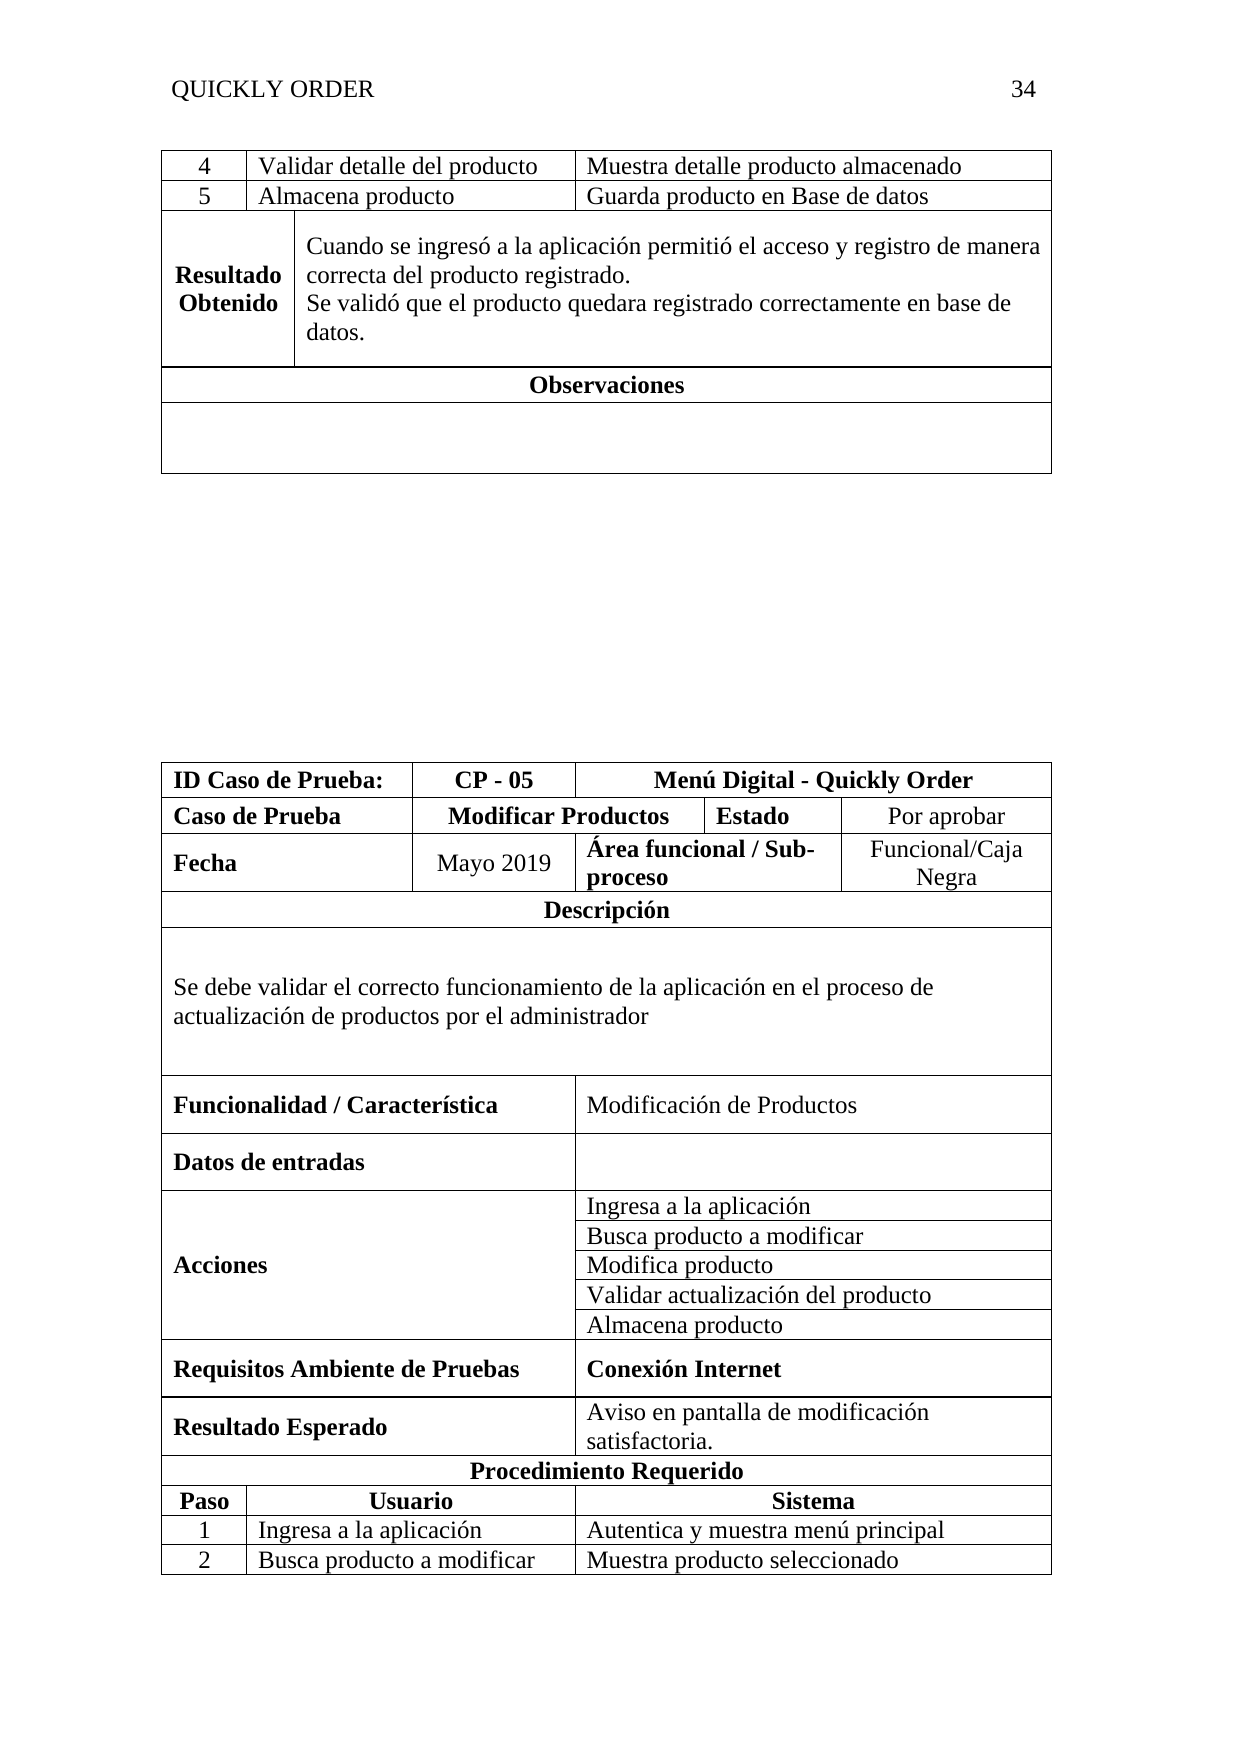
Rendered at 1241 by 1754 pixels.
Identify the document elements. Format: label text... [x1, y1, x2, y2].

table_cell Mayo 2019 [413, 834, 575, 891]
table_cell [576, 1134, 1051, 1190]
table_cell Ingresa a la aplicación [247, 1516, 575, 1544]
table_cell 2 [162, 1545, 246, 1574]
table_cell Procedimiento Requerido [162, 1456, 1051, 1485]
table_cell Resultado Esperado [162, 1398, 575, 1455]
table_cell Usuario [247, 1486, 575, 1514]
table_cell Descripción [162, 892, 1051, 927]
table_cell Almacena producto [247, 181, 575, 209]
table_cell Caso de Prueba [162, 798, 412, 833]
table_cell Resultado Obtenido [162, 211, 294, 366]
table_cell Área funcional / Sub-proceso [576, 834, 841, 891]
table_cell Funcional/Caja Negra [842, 834, 1051, 891]
table_cell Por aprobar [842, 798, 1051, 833]
table_header ID Caso de Prueba: [162, 763, 412, 797]
table_cell Validar actualización del producto [576, 1280, 1051, 1309]
table_cell Busca producto a modificar [247, 1545, 575, 1574]
table_cell Cuando se ingresó a la aplicación permitió el acceso y registro de manera correcta del producto registrado. Se validó que el producto quedara registrado correctamente en base de datos. [295, 211, 1051, 366]
table_cell Sistema [576, 1486, 1051, 1514]
table_cell Observaciones [162, 368, 1051, 402]
table_cell Busca producto a modificar [576, 1221, 1051, 1249]
table_cell Muestra detalle producto almacenado [576, 151, 1051, 180]
table_cell Acciones [162, 1191, 575, 1339]
table_cell Funcionalidad / Característica [162, 1076, 575, 1132]
table_header CP - 05 [413, 763, 575, 797]
table_cell Requisitos Ambiente de Pruebas [162, 1340, 575, 1396]
table_cell Conexión Internet [576, 1340, 1051, 1396]
table_cell 1 [162, 1516, 246, 1544]
table_cell Autentica y muestra menú principal [576, 1516, 1051, 1544]
table_cell Validar detalle del producto [247, 151, 575, 180]
table_cell Modifica producto [576, 1251, 1051, 1279]
table_cell Se debe validar el correcto funcionamiento de la aplicación en el proceso de actualización de productos por el administrador [162, 928, 1051, 1075]
table_cell Modificar Productos [413, 798, 704, 833]
table_cell Estado [705, 798, 841, 833]
table_cell Ingresa a la aplicación [576, 1191, 1051, 1220]
table_cell Almacena producto [576, 1310, 1051, 1339]
table_cell Fecha [162, 834, 412, 891]
table_cell 5 [162, 181, 246, 209]
table_cell Guarda producto en Base de datos [576, 181, 1051, 209]
table_cell Datos de entradas [162, 1134, 575, 1190]
table_cell 4 [162, 151, 246, 180]
table_header Menú Digital - Quickly Order [576, 763, 1051, 797]
table_cell [162, 403, 1051, 473]
table_cell Aviso en pantalla de modificación satisfactoria. [576, 1398, 1051, 1455]
table_cell Muestra producto seleccionado [576, 1545, 1051, 1574]
table_cell Paso [162, 1486, 246, 1514]
table_cell Modificación de Productos [576, 1076, 1051, 1132]
